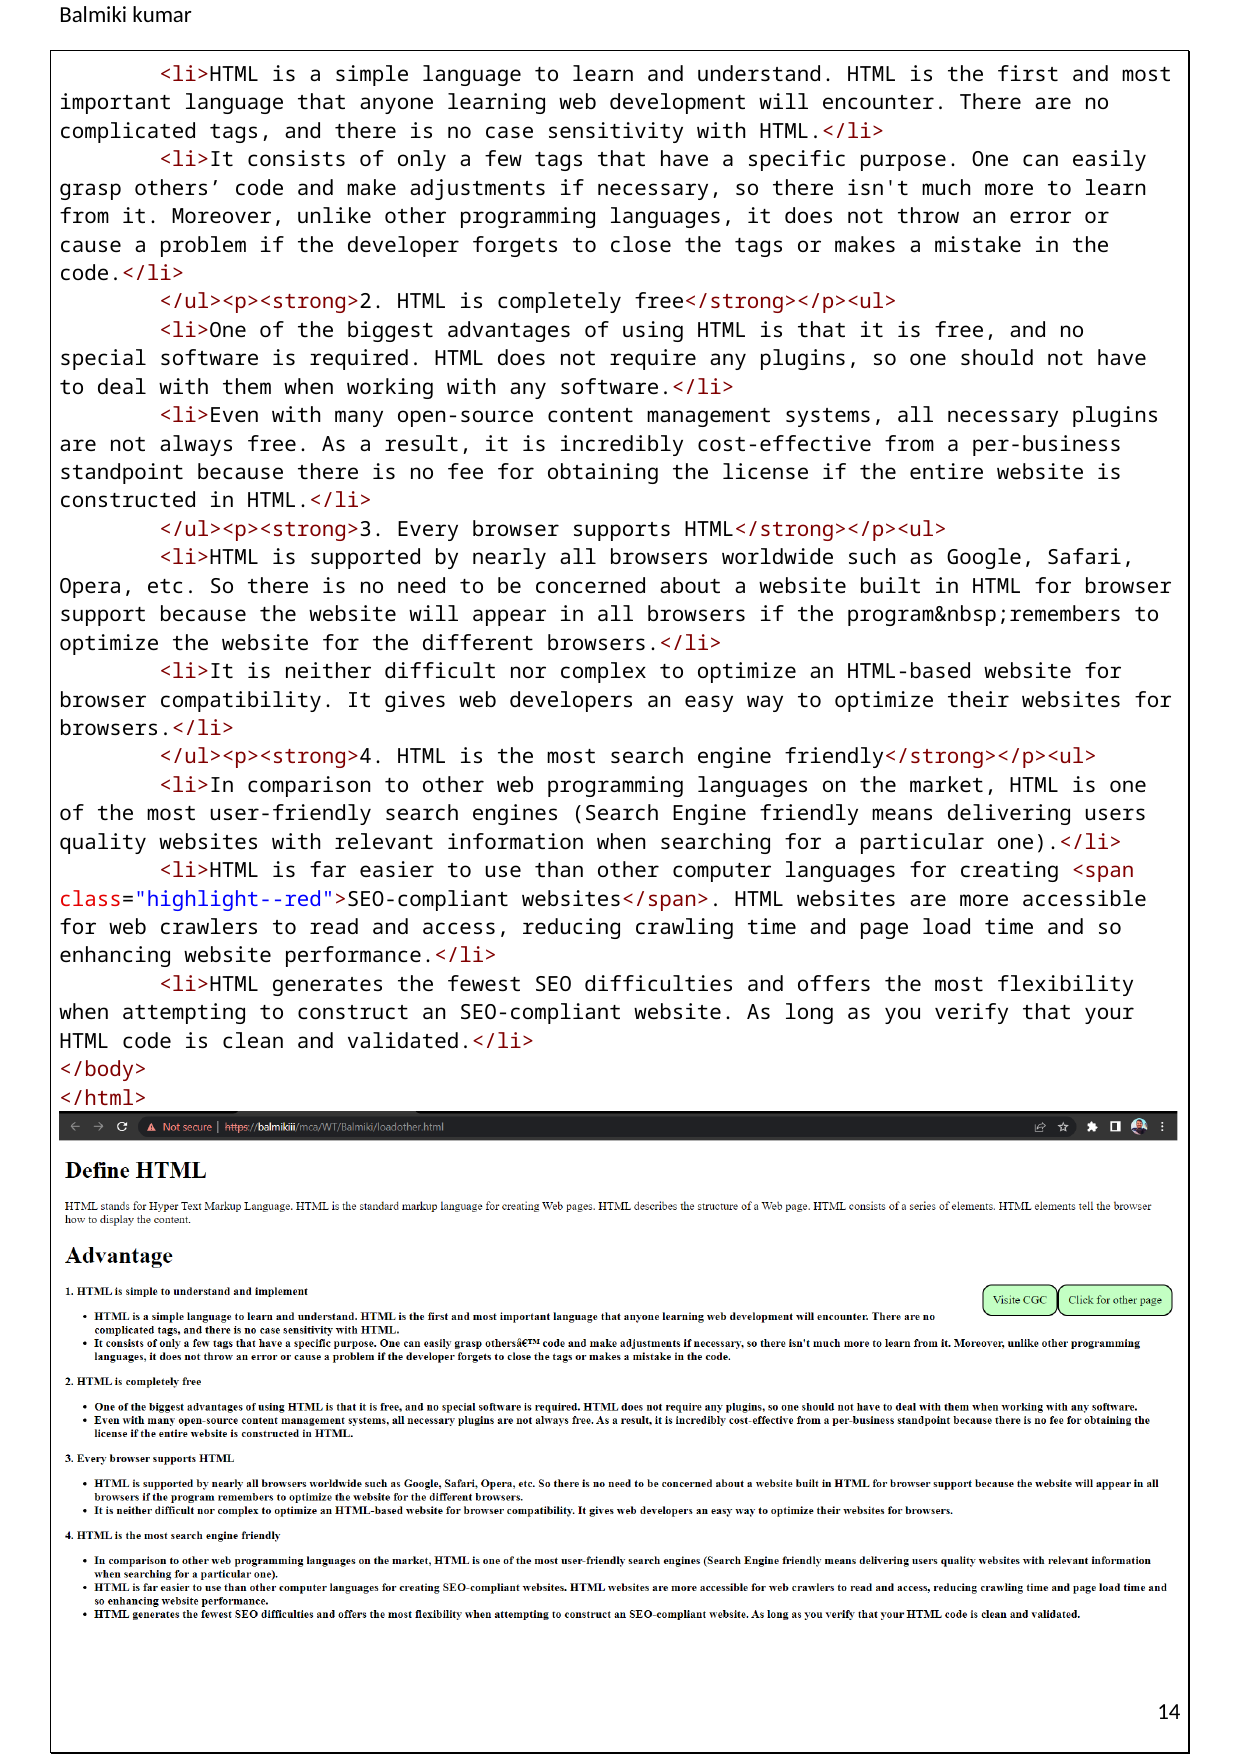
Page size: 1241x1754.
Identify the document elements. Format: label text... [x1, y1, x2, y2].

text <li>In comparison to other web programming languages on the market, HTML is one of the most user-friendly search engines (Search Engine friendly means delivering users quality websites with relevant information when searching for a particular one).</li> [59, 770, 1180, 855]
text <li>One of the biggest advantages of using HTML is that it is free, and no special software is required. HTML does not require any plugins, so one should not have to deal with them when working with any software.</li> [59, 315, 1180, 400]
text <li>Even with many open-source content management systems, all necessary plugins are not always free. As a result, it is incredibly cost-effective from a per-business standpoint because there is no fee for obtaining the license if the entire website is constructed in HTML.</li> [59, 400, 1180, 514]
text </ul><p><strong>2. HTML is completely free</strong></p><ul> [59, 287, 1180, 315]
text <li>HTML generates the fewest SEO difficulties and offers the most flexibility when attempting to construct an SEO-compliant website. As long as you verify that your HTML code is clean and validated.</li> [59, 969, 1180, 1054]
text </body> [59, 1054, 1180, 1083]
text </ul><p><strong>4. HTML is the most search engine friendly</strong></p><ul> [59, 742, 1180, 770]
text </html> [59, 1083, 1180, 1111]
text <li>HTML is a simple language to learn and understand. HTML is the first and most important language that anyone learning web development will encounter. There are no complicated tags, and there is no case sensitivity with HTML.</li> [59, 59, 1180, 144]
text <li>It is neither difficult nor complex to optimize an HTML-based website for browser compatibility. It gives web developers an easy way to optimize their websites for browsers.</li> [59, 656, 1180, 742]
text <li>It consists of only a few tags that have a specific purpose. One can easily grasp others’ code and make adjustments if necessary, so there isn't much more to learn from it. Moreover, unlike other programming languages, it does not throw an error or cause a problem if the developer forgets to close the tags or makes a mistake in the code.</li> [59, 144, 1180, 287]
text <li>HTML is supported by nearly all browsers worldwide such as Google, Safari, Opera, etc. So there is no need to be concerned about a website built in HTML for browser support because the website will appear in all browsers if the program&nbsp;remembers to optimize the website for the different browsers.</li> [59, 542, 1180, 656]
picture [59, 1111, 1178, 1677]
text </ul><p><strong>3. Every browser supports HTML</strong></p><ul> [59, 514, 1180, 542]
text <li>HTML is far easier to use than other computer languages for creating <span class="highlight--red">SEO-compliant websites</span>. HTML websites are more accessible for web crawlers to read and access, reducing crawling time and page load time and so enhancing website performance.</li> [59, 855, 1180, 969]
